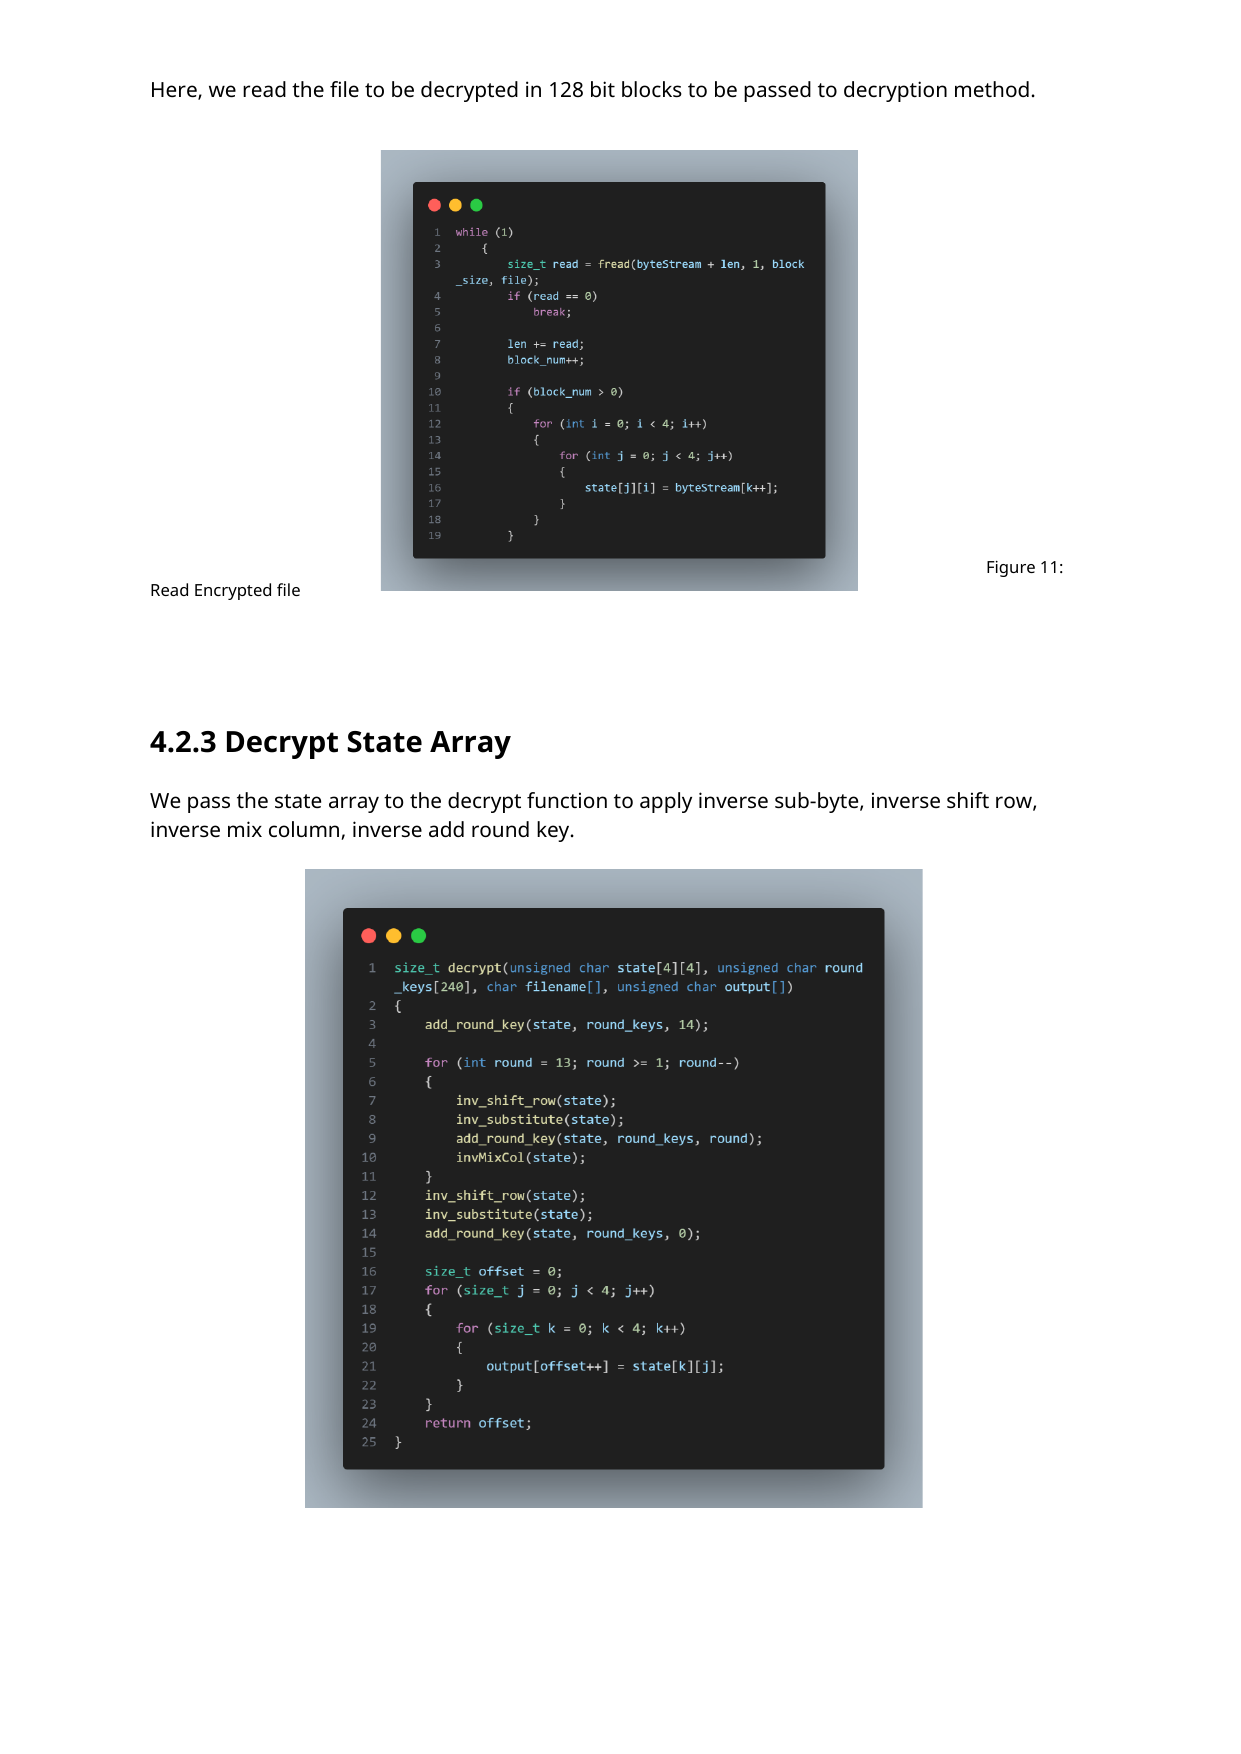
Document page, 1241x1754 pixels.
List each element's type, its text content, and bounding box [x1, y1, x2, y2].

subtitle Here, we read the file to be decrypted in 128 bit blocks to be passed to decryption method. [150, 75, 1090, 103]
subtitle 4.2.3 Decrypt State Array [150, 722, 1090, 761]
subtitle We pass the state array to the decrypt function to apply inverse sub-byte, inverse shift row, inverse mix column, inverse add round key. [150, 786, 1090, 843]
subtitle Figure 11: Read Encrypted file [150, 556, 1090, 601]
picture [305, 869, 923, 1508]
picture [380, 150, 858, 591]
